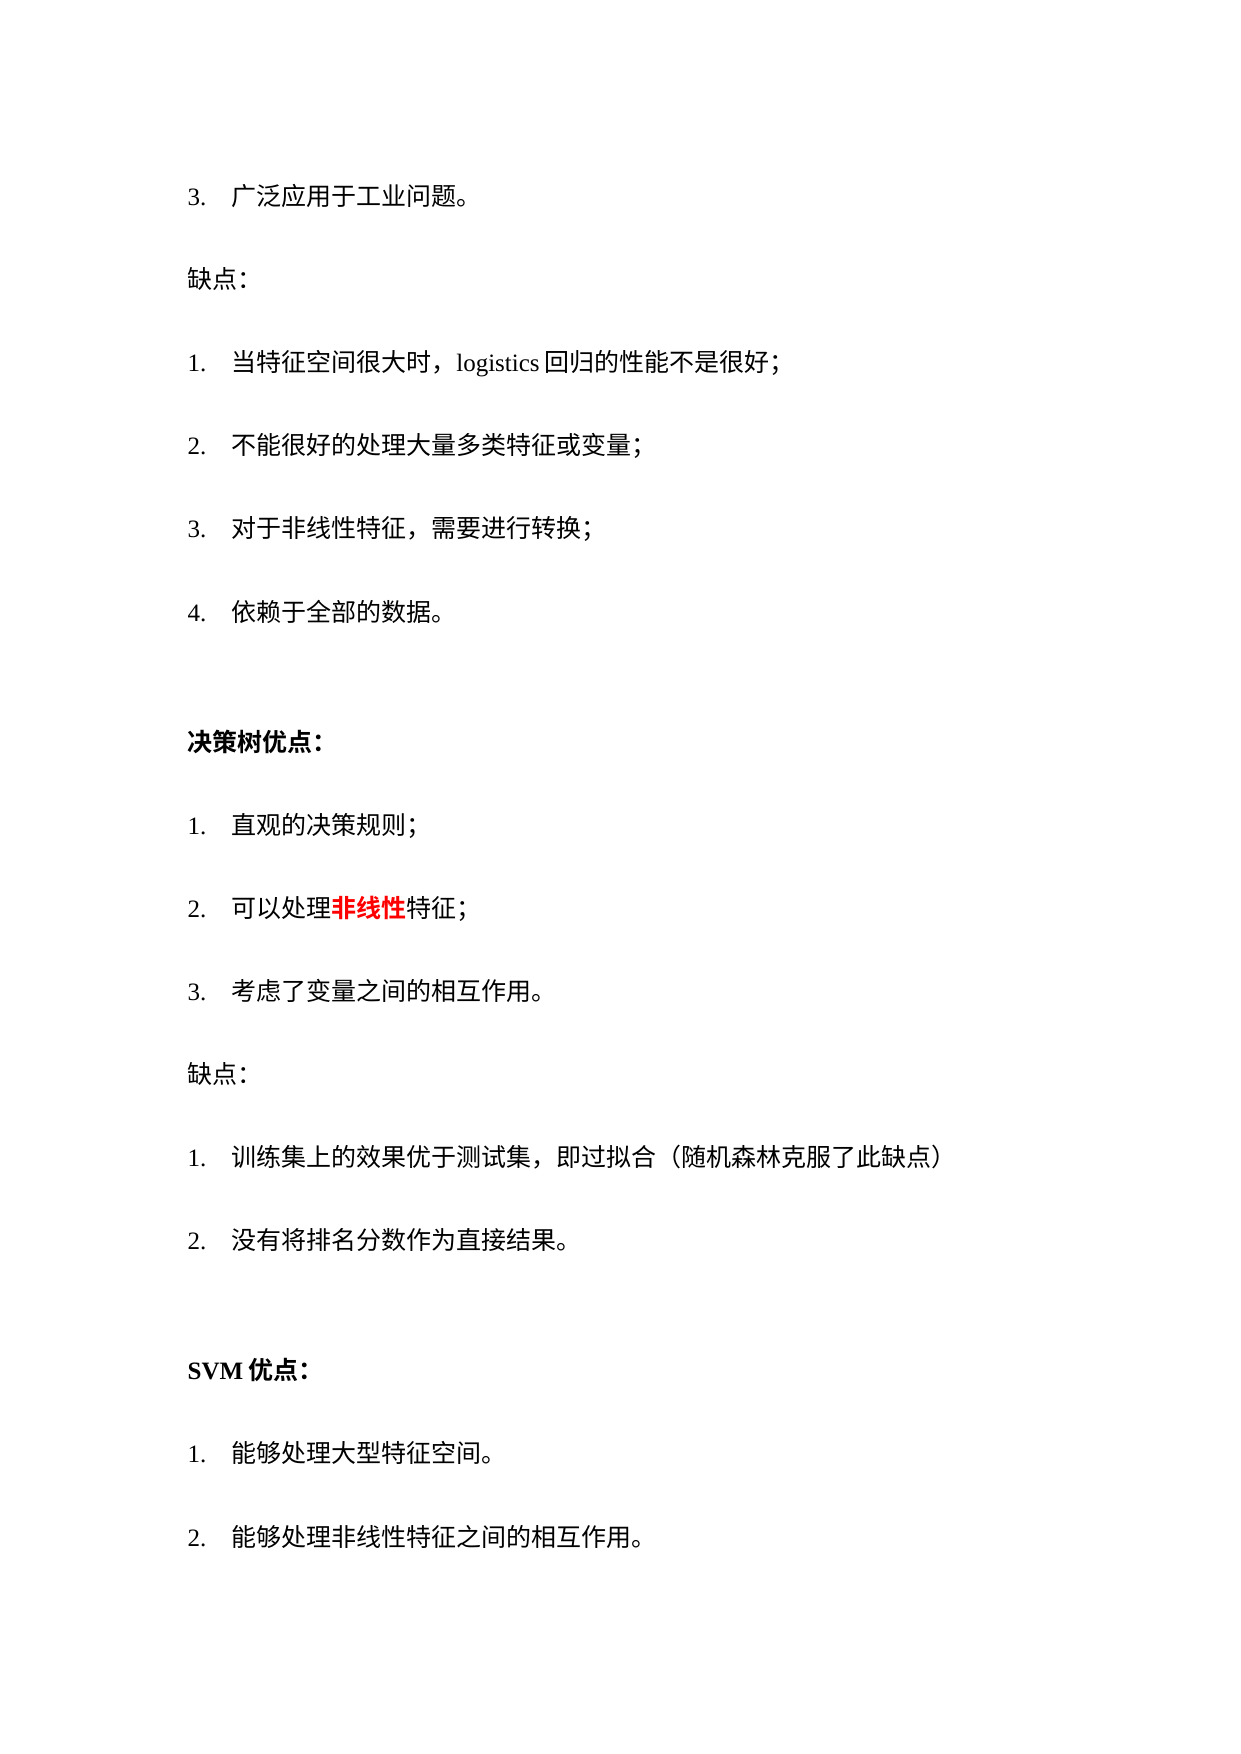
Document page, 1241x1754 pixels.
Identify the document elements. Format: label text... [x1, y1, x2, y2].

list 训练集上的效果优于测试集，即过拟合（随机森林克服了此缺点） [187, 1123, 1053, 1188]
text 缺点： [187, 1040, 1053, 1105]
list 对于非线性特征，需要进行转换； [187, 494, 1053, 559]
list 能够处理大型特征空间。 [187, 1419, 1053, 1484]
list 直观的决策规则； [187, 791, 1053, 856]
list 广泛应用于工业问题。 [187, 162, 1053, 227]
list 不能很好的处理大量多类特征或变量； [187, 411, 1053, 476]
list 没有将排名分数作为直接结果。 [187, 1206, 1053, 1271]
list 考虑了变量之间的相互作用。 [187, 957, 1053, 1022]
list 能够处理非线性特征之间的相互作用。 [187, 1503, 1053, 1568]
list 依赖于全部的数据。 [187, 578, 1053, 643]
list 可以处理非线性特征； [187, 874, 1053, 939]
text 决策树优点： [187, 708, 1053, 773]
list 当特征空间很大时，logistics回归的性能不是很好； [187, 328, 1053, 393]
text SVM优点： [187, 1336, 1053, 1401]
text 缺点： [187, 245, 1053, 310]
